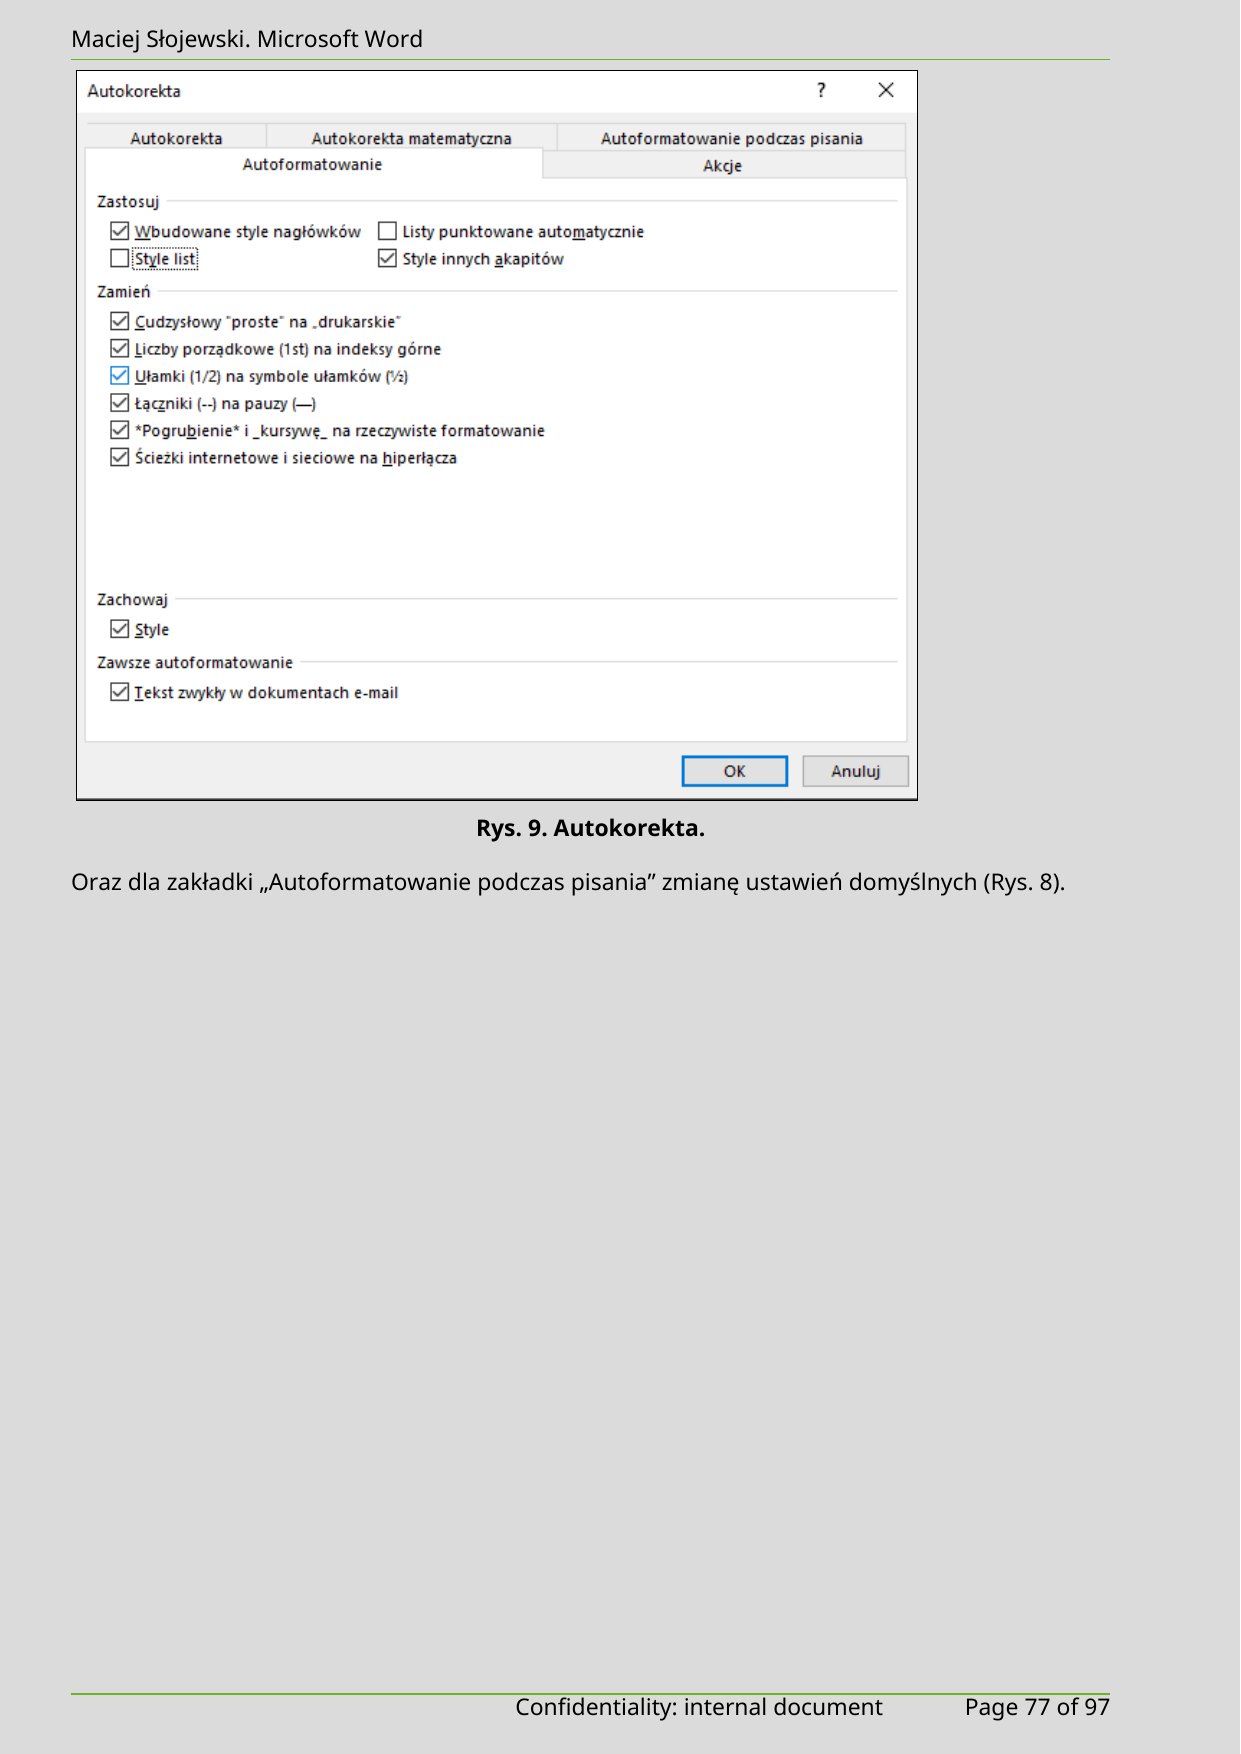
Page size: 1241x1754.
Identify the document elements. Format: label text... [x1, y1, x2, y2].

text Rys. 9. Autokorekta. [71, 818, 1110, 841]
text Oraz dla zakładki „Autoformatowanie podczas pisania” zmianę ustawień domyślnych (Rys. 8). [71, 866, 1110, 898]
picture [77, 71, 917, 800]
